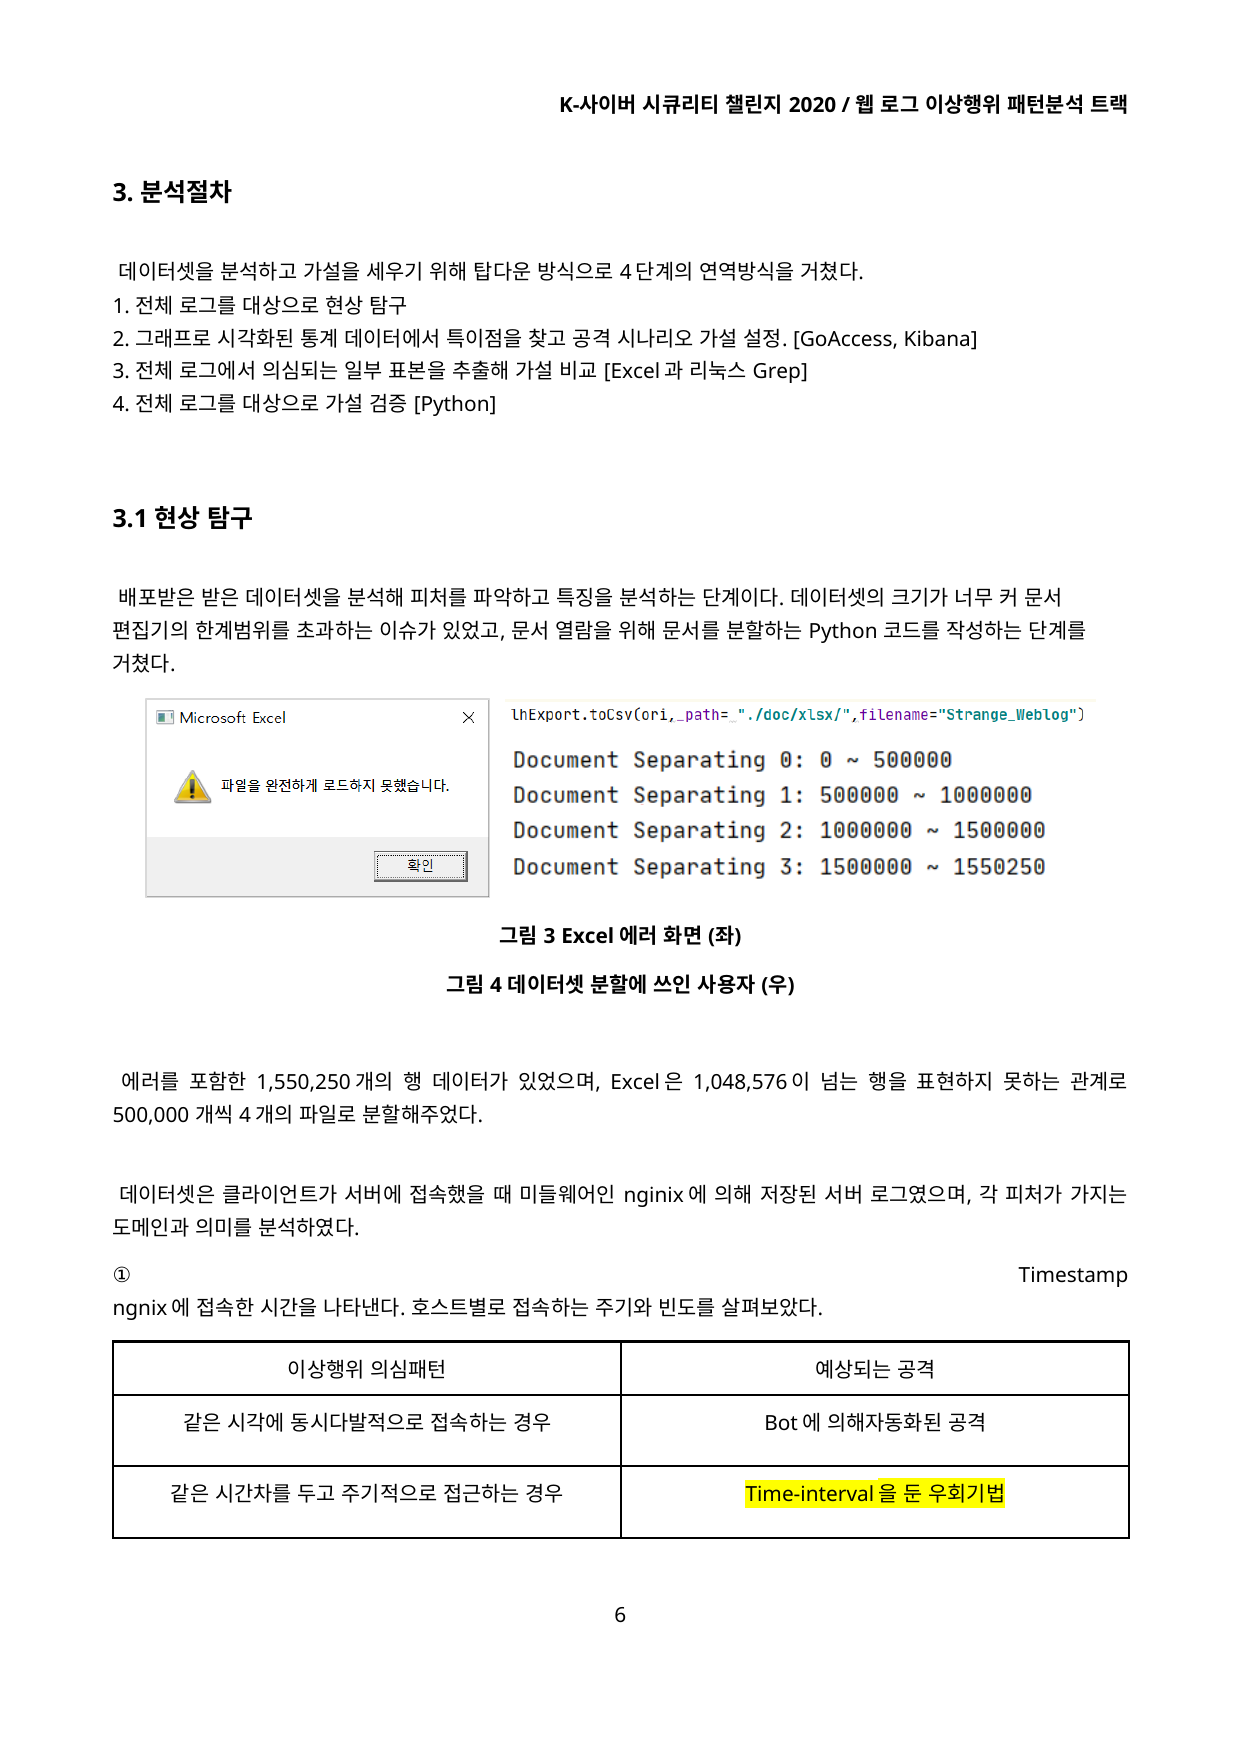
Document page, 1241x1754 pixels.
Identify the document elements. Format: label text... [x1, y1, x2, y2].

text 배포받은 받은 데이터셋을 분석해 피처를 파악하고 특징을 분석하는 단계이다. 데이터셋의 크기가 너무 커 문서 편집기의 한계범위를 초과하는 이슈가 있었고, 문서 열람을 위해 문서를 분할하는 Python 코드를 작성하는 단계를 거쳤다. [112, 542, 1128, 678]
subtitle 3. 분석절차 [112, 173, 1128, 209]
text 데이터셋은 클라이언트가 서버에 접속했을 때 미들웨어인 nginix에 의해 저장된 서버 로그였으며, 각 피처가 가지는 도메인과 의미를 분석하였다. [112, 1147, 1128, 1241]
table_cell Bot에 의해자동화된 공격 [622, 1396, 1128, 1465]
text 데이터셋을 분석하고 가설을 세우기 위해 탑다운 방식으로 4단계의 연역방식을 거쳤다. 1. 전체 로그를 대상으로 현상 탐구 2. 그래프로 시각화된 통계 데이터에서 특이점을 찾고 공격 시나리오 가설 설정. [GoAccess, Kibana] 3. 전체 로그에서 의심되는 일부 표본을 추출해 가설 비교 [Excel과 리눅스 Grep] 4. 전체 로그를 대상으로 가설 검증 [Python] [112, 216, 1128, 417]
table_cell 같은 시간차를 두고 주기적으로 접근하는 경우 [114, 1467, 620, 1537]
text ① Timestamp ngnix에 접속한 시간을 나타낸다. 호스트별로 접속하는 주기와 빈도를 살펴보았다. [112, 1260, 1128, 1321]
picture [147, 700, 489, 897]
picture [505, 699, 1096, 731]
picture [506, 743, 1081, 894]
subtitle 3.1 현상 탐구 [112, 498, 1128, 534]
table_header 예상되는 공격 [622, 1343, 1128, 1393]
table_header 이상행위 의심패턴 [114, 1343, 620, 1393]
table_cell Time-interval을 둔 우회기법 [622, 1467, 1128, 1537]
text 에러를 포함한 1,550,250개의 행 데이터가 있었으며, Excel은 1,048,576이 넘는 행을 표현하지 못하는 관계로 500,000 개씩 4개의 파일로 분할해주었다. [112, 1065, 1128, 1128]
table_cell 같은 시각에 동시다발적으로 접속하는 경우 [114, 1396, 620, 1465]
